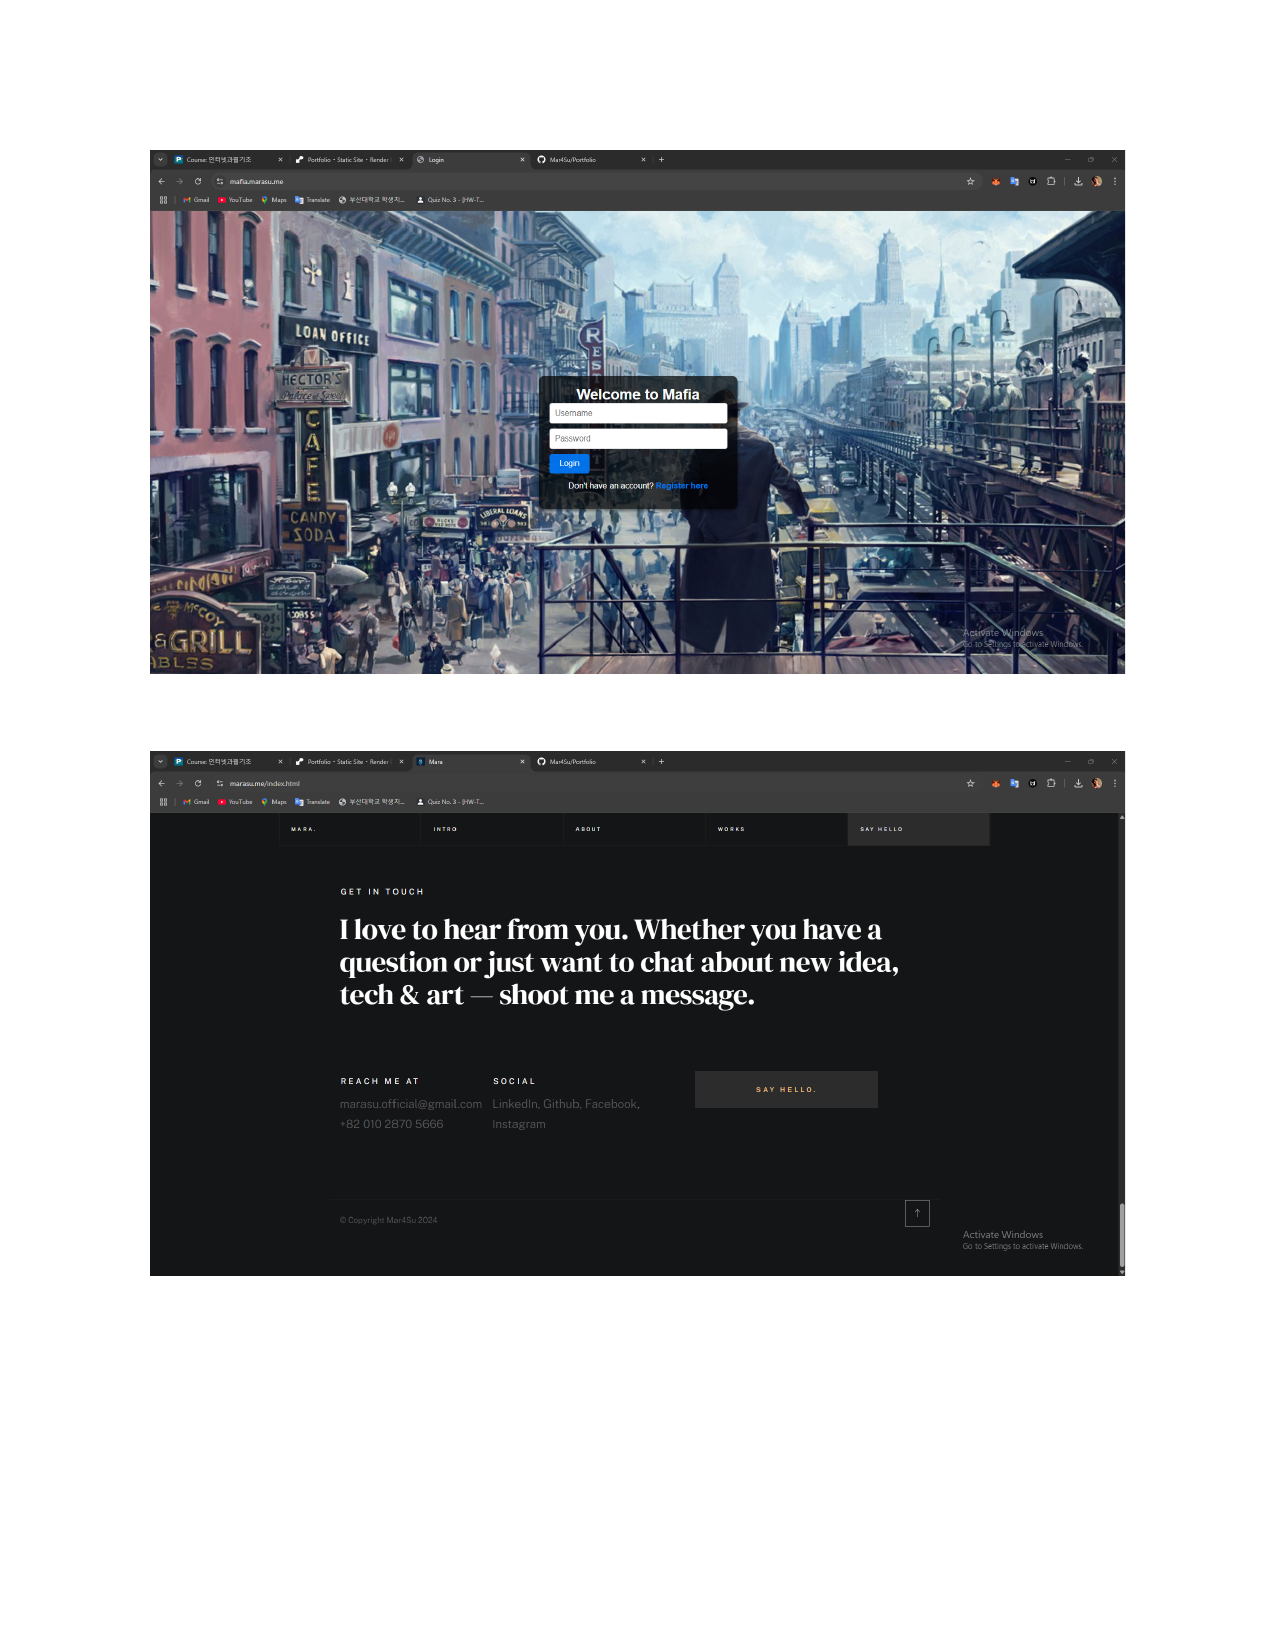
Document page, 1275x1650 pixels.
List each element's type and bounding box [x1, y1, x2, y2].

picture [150, 751, 1125, 1276]
picture [150, 150, 1125, 674]
